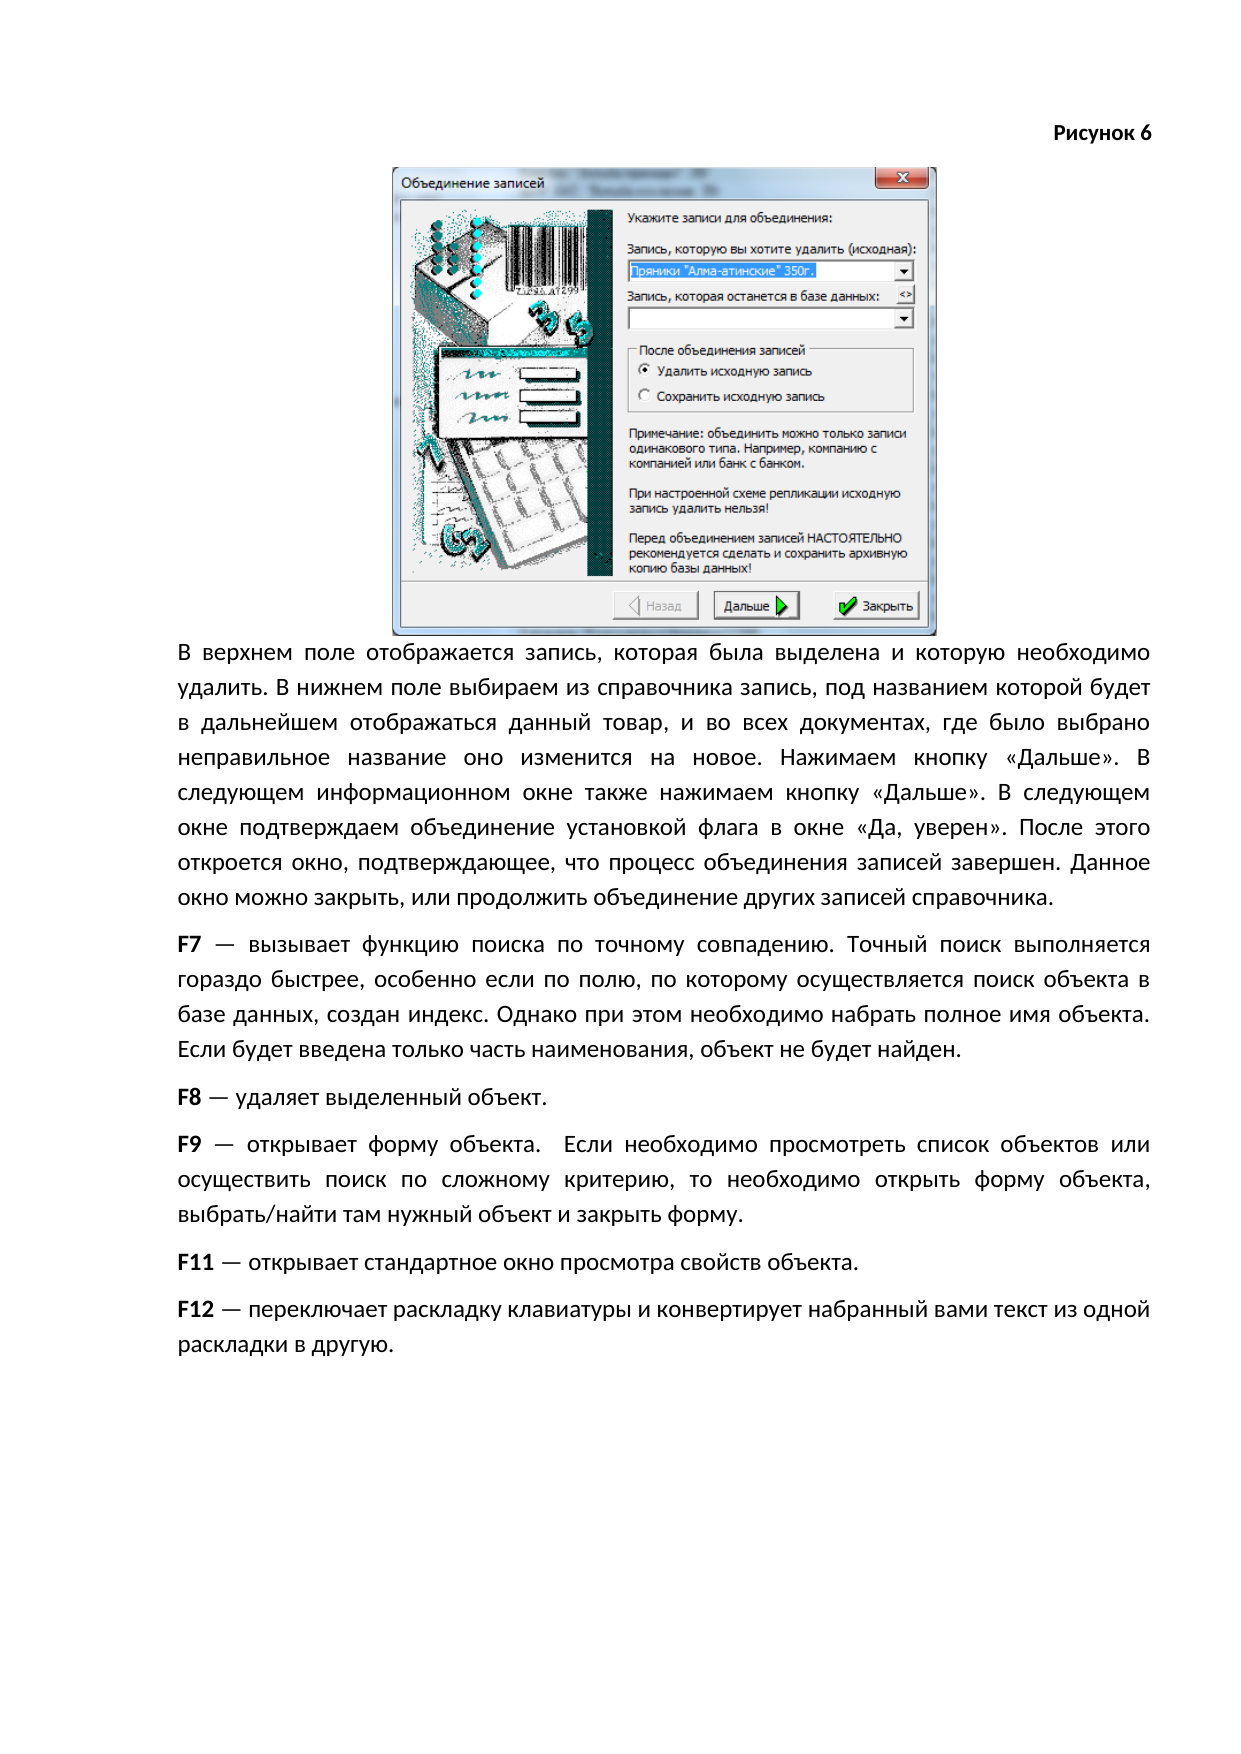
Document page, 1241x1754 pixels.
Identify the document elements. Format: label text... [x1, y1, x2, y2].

text Рисунок 6 [177, 118, 1152, 146]
text F12 — переключает раскладку клавиатуры и конвертирует набранный вами текст из одной раскладки в другую. [177, 1293, 1152, 1359]
text В верхнем поле отображается запись, которая была выделена и которую необходимо удалить. В нижнем поле выбираем из справочника запись, под названием которой будет в дальнейшем отображаться данный товар, и во всех документах, где было выбрано неправильное название оно изменится на новое. Нажимаем кнопку «Дальше». В следующем информационном окне также нажимаем кнопку «Дальше». В следующем окне подтверждаем объединение установкой флага в окне «Да, уверен». После этого откроется окно, подтверждающее, что процесс объединения записей завершен. Данное окно можно закрыть, или продолжить объединение других записей справочника. [177, 636, 1152, 911]
text F9 — открывает форму объекта. Если необходимо просмотреть список объектов или осуществить поиск по сложному критерию, то необходимо открыть форму объекта, выбрать/найти там нужный объект и закрыть форму. [177, 1128, 1152, 1229]
text F11 — открывает стандартное окно просмотра свойств объекта. [177, 1246, 1152, 1276]
text F7 — вызывает функцию поиска по точному совпадению. Точный поиск выполняется гораздо быстрее, особенно если по полю, по которому осуществляется поиск объекта в базе данных, создан индекс. Однако при этом необходимо набрать полное имя объекта. Если будет введена только часть наименования, объект не будет найден. [177, 928, 1152, 1064]
text F8 — удаляет выделенный объект. [177, 1081, 1152, 1111]
picture [392, 167, 937, 636]
